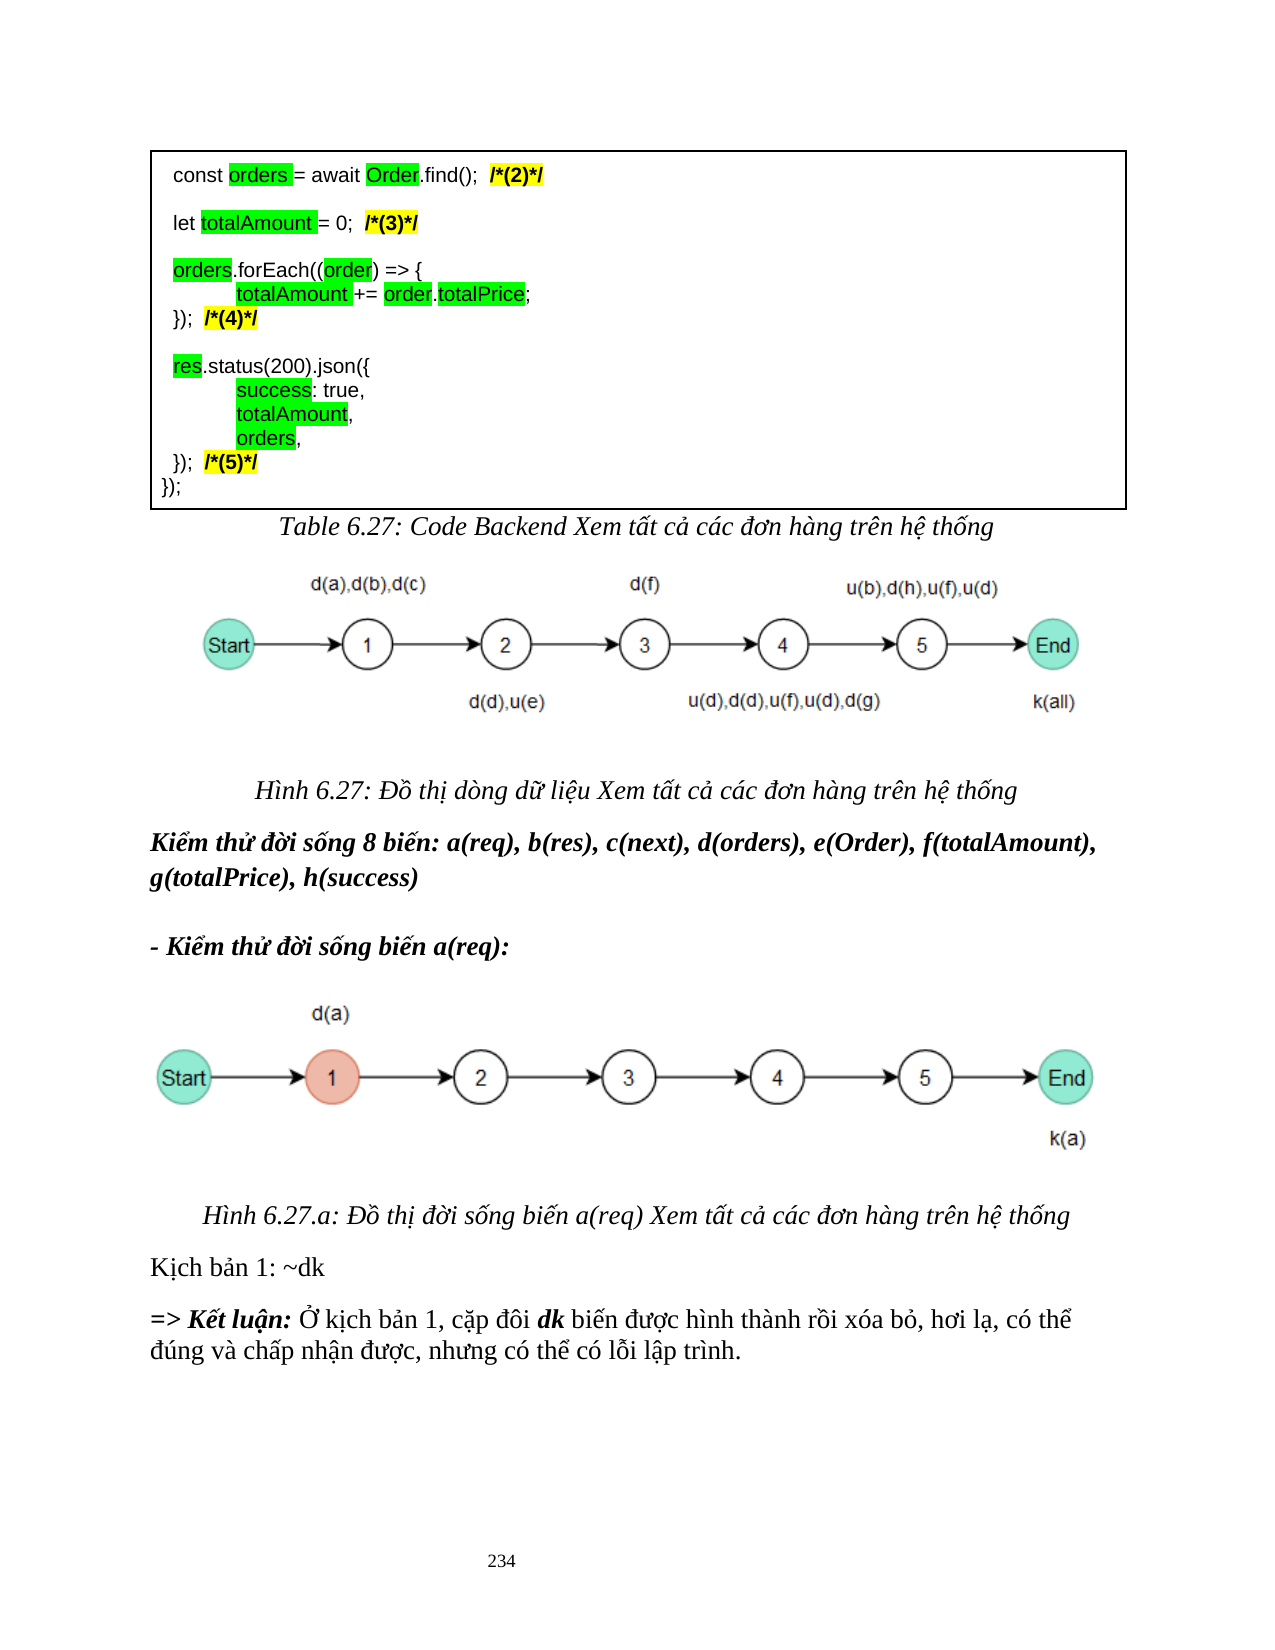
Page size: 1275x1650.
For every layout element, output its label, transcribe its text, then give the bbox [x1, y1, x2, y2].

picture [150, 974, 1125, 1179]
text Kiểm thử đời sống 8 biến: a(req), b(res), c(next), d(orders), e(Order), f(totalAmount), g(totalPrice), h(success) [150, 826, 1125, 893]
text Hình 6.27: Đồ thị dòng dữ liệu Xem tất cả các đơn hàng trên hệ thống [150, 774, 1125, 805]
text => Kết luận: Ở kịch bản 1, cặp đôi dk biến được hình thành rồi xóa bỏ, hơi lạ, có thể đúng và chấp nhận được, nhưng có thể có lỗi lập trình. [150, 1303, 1125, 1365]
text Table 6.27: Code Backend Xem tất cả các đơn hàng trên hệ thống [150, 510, 1125, 542]
text Kịch bản 1: ~dk [150, 1251, 1125, 1282]
picture [150, 562, 1125, 753]
text Hình 6.27.a: Đồ thị đời sống biến a(req) Xem tất cả các đơn hàng trên hệ thống [150, 1199, 1125, 1230]
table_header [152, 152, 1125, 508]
subtitle - Kiểm thử đời sống biến a(req): [150, 931, 1125, 962]
